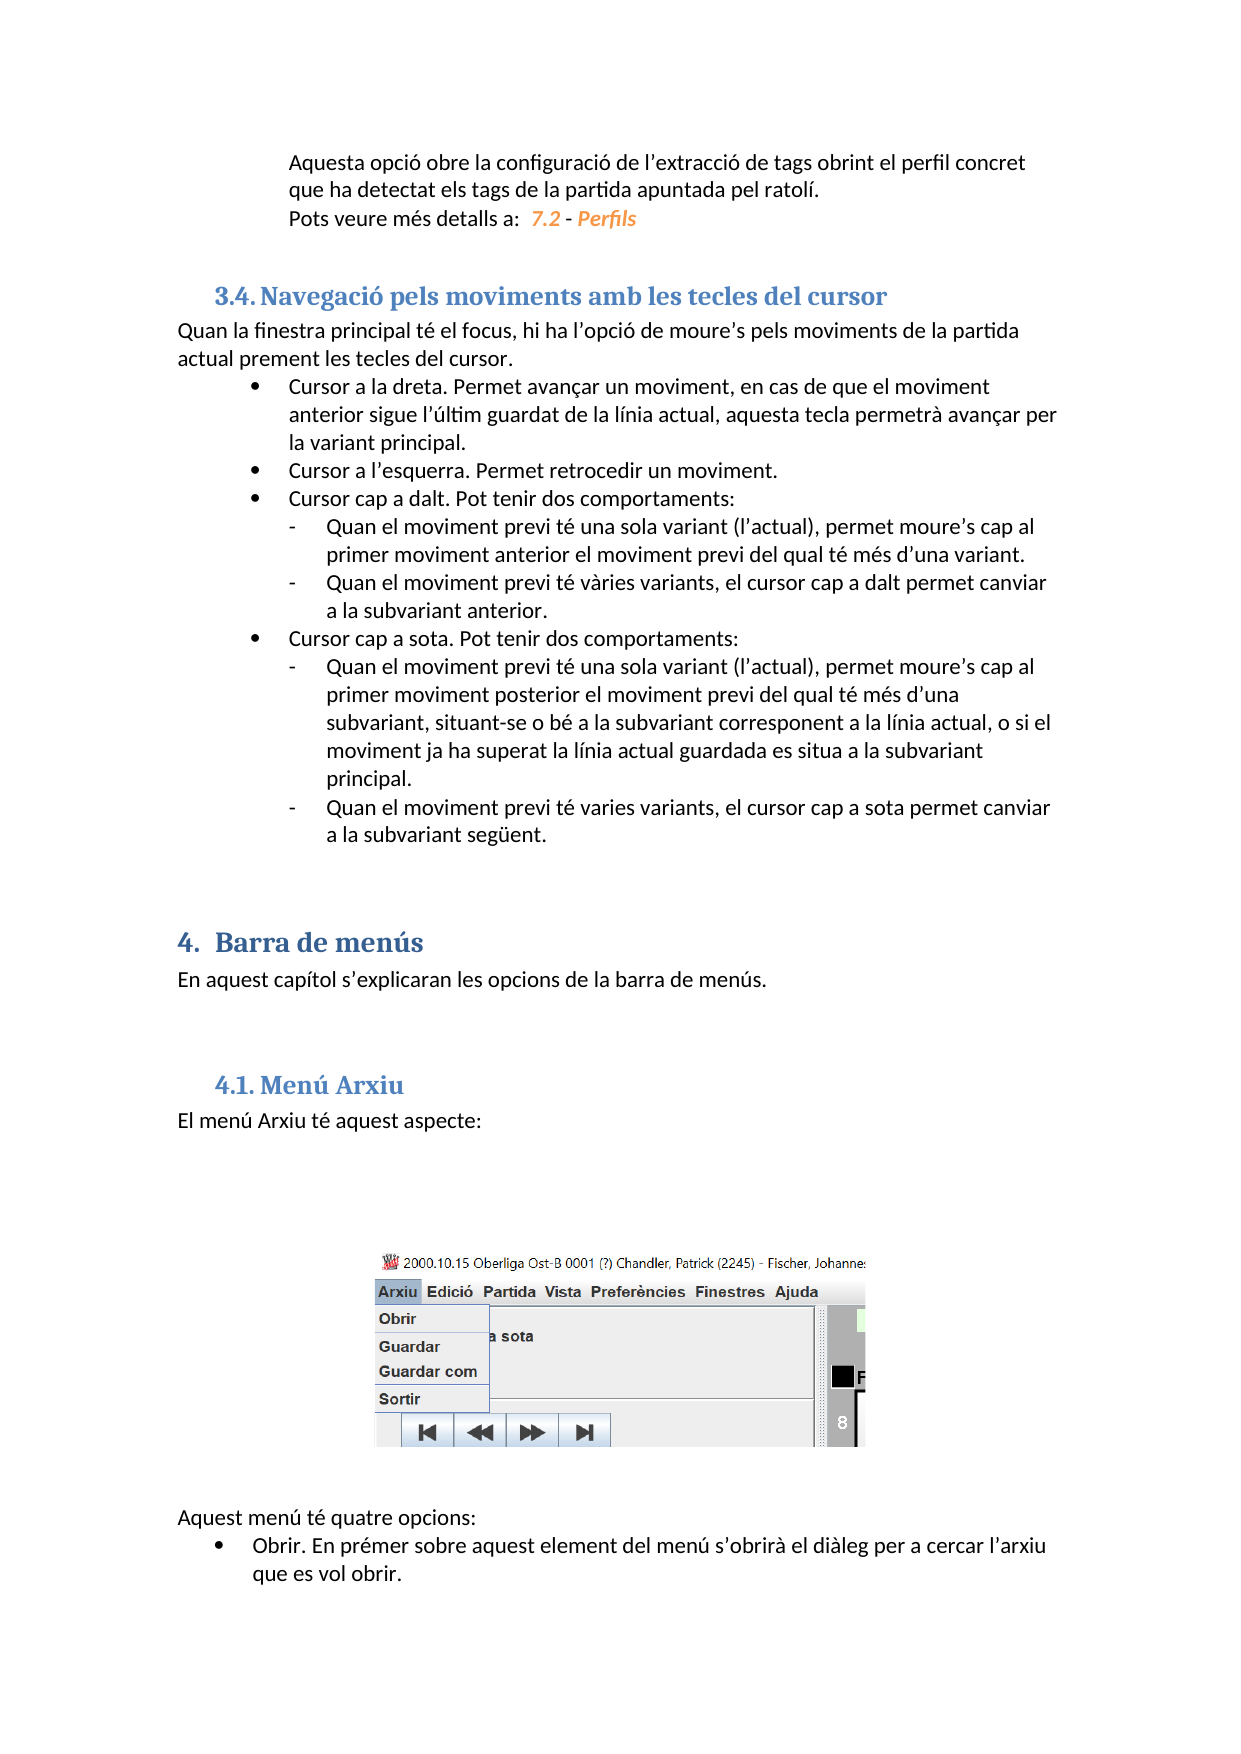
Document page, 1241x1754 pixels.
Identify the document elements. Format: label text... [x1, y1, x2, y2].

subtitle Menú Arxiu [215, 1070, 1063, 1101]
text Quan la finestra principal té el focus, hi ha l’opció de moure’s pels moviments de la partida actual prement les tecles del cursor. [177, 316, 1063, 372]
text Aquest menú té quatre opcions: [177, 1503, 1063, 1531]
list Cursor cap a dalt. Pot tenir dos comportaments: [251, 484, 1063, 512]
list Cursor a l’esquerra. Permet retrocedir un moviment. [251, 456, 1063, 484]
subtitle Barra de menús [177, 927, 1063, 960]
picture [374, 1246, 866, 1447]
list Obrir. En prémer sobre aquest element del menú s’obrirà el diàleg per a cercar l’arxiu que es vol obrir. [215, 1531, 1063, 1587]
list Quan el moviment previ té una sola variant (l’actual), permet moure’s cap al primer moviment posterior el moviment previ del qual té més d’una subvariant, situant-se o bé a la subvariant corresponent a la línia actual, o si el moviment ja ha superat la línia actual guardada es situa a la subvariant principal. [288, 652, 1063, 793]
list Cursor a la dreta. Permet avançar un moviment, en cas de que el moviment anterior sigue l’últim guardat de la línia actual, aquesta tecla permetrà avançar per la variant principal. [251, 372, 1063, 456]
text Pots veure més detalls a: 7.2 - Perfils [288, 204, 1063, 232]
list Cursor cap a sota. Pot tenir dos comportaments: [251, 624, 1063, 652]
text El menú Arxiu té aquest aspecte: [177, 1106, 1063, 1134]
text Aquesta opció obre la configuració de l’extracció de tags obrint el perfil concret que ha detectat els tags de la partida apuntada pel ratolí. [288, 148, 1063, 204]
list Quan el moviment previ té varies variants, el cursor cap a sota permet canviar a la subvariant següent. [288, 793, 1063, 849]
list Quan el moviment previ té una sola variant (l’actual), permet moure’s cap al primer moviment anterior el moviment previ del qual té més d’una variant. [288, 512, 1063, 568]
subtitle Navegació pels moviments amb les tecles del cursor [215, 281, 1063, 312]
text En aquest capítol s’explicaran les opcions de la barra de menús. [177, 965, 1063, 993]
list Quan el moviment previ té vàries variants, el cursor cap a dalt permet canviar a la subvariant anterior. [288, 568, 1063, 624]
